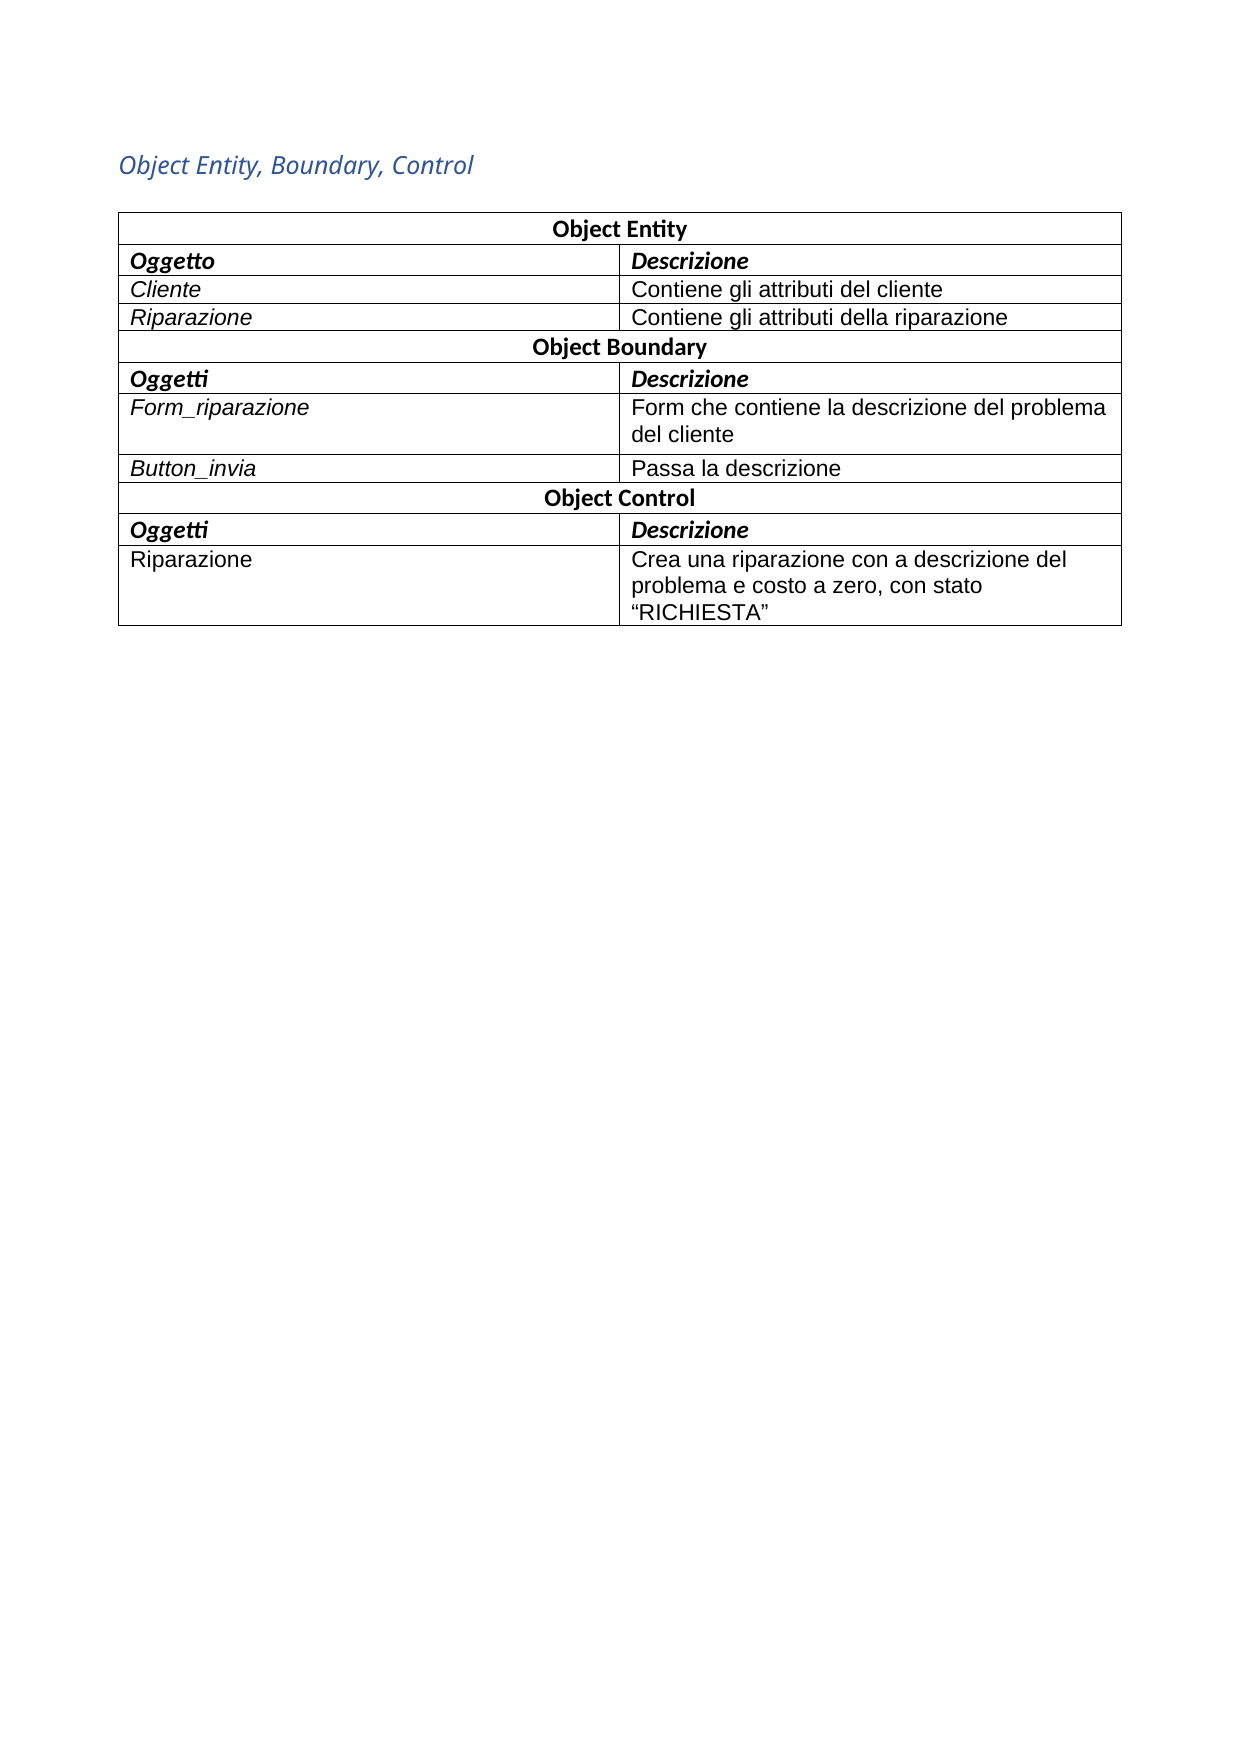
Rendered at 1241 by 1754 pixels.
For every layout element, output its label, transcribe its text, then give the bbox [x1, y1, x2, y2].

table_cell Button_invia [119, 455, 619, 482]
table_cell Riparazione [119, 546, 619, 625]
table_cell Oggetti [119, 514, 619, 545]
table_cell Riparazione [119, 304, 619, 330]
table_cell Object Control [119, 483, 1121, 513]
table_cell Contiene gli attributi della riparazione [620, 304, 1121, 330]
table_cell Descrizione [620, 514, 1121, 545]
table_cell Descrizione [620, 245, 1121, 275]
subtitle Object Entity, Boundary, Control [118, 148, 1122, 182]
table_cell Form_riparazione [119, 394, 619, 454]
table_cell Contiene gli attributi del cliente [620, 276, 1121, 303]
table_cell Object Boundary [119, 331, 1121, 362]
table_cell Crea una riparazione con a descrizione del problema e costo a zero, con stato “RICHIESTA” [620, 546, 1121, 625]
table_cell Cliente [119, 276, 619, 303]
table_cell Passa la descrizione [620, 455, 1121, 482]
table_header Object Entity [119, 213, 1121, 244]
table_cell Oggetto [119, 245, 619, 275]
table_cell Descrizione [620, 363, 1121, 393]
table_cell Oggetti [119, 363, 619, 393]
table_cell Form che contiene la descrizione del problema del cliente [620, 394, 1121, 454]
